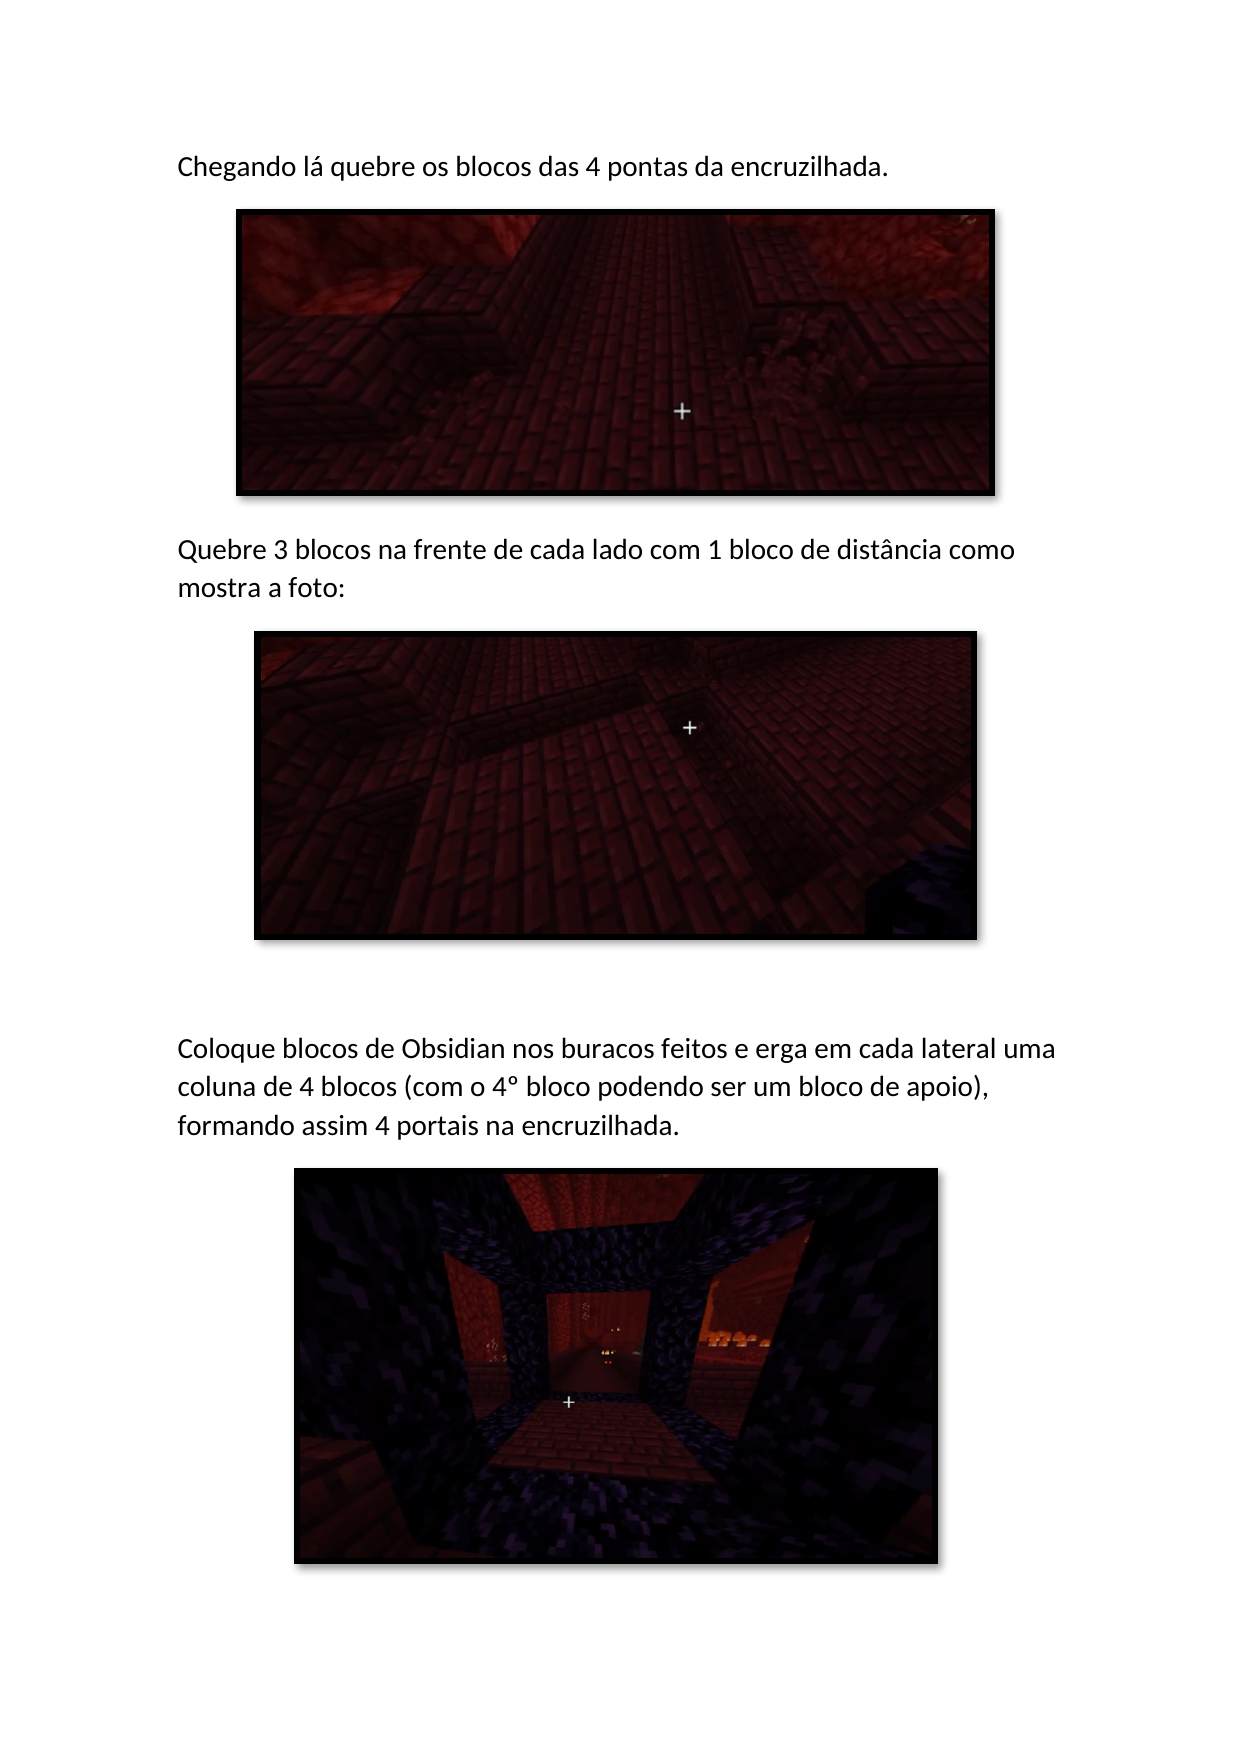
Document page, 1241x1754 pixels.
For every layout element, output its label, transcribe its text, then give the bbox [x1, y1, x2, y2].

text Chegando lá quebre os blocos das 4 pontas da encruzilhada. [177, 148, 1063, 183]
picture [300, 1174, 932, 1558]
picture [261, 637, 971, 934]
text Quebre 3 blocos na frente de cada lado com 1 bloco de distância como mostra a foto: [177, 531, 1063, 605]
text Coloque blocos de Obsidian nos buracos feitos e erga em cada lateral uma coluna de 4 blocos (com o 4º bloco podendo ser um bloco de apoio), formando assim 4 portais na encruzilhada. [177, 1030, 1063, 1142]
picture [242, 215, 989, 490]
